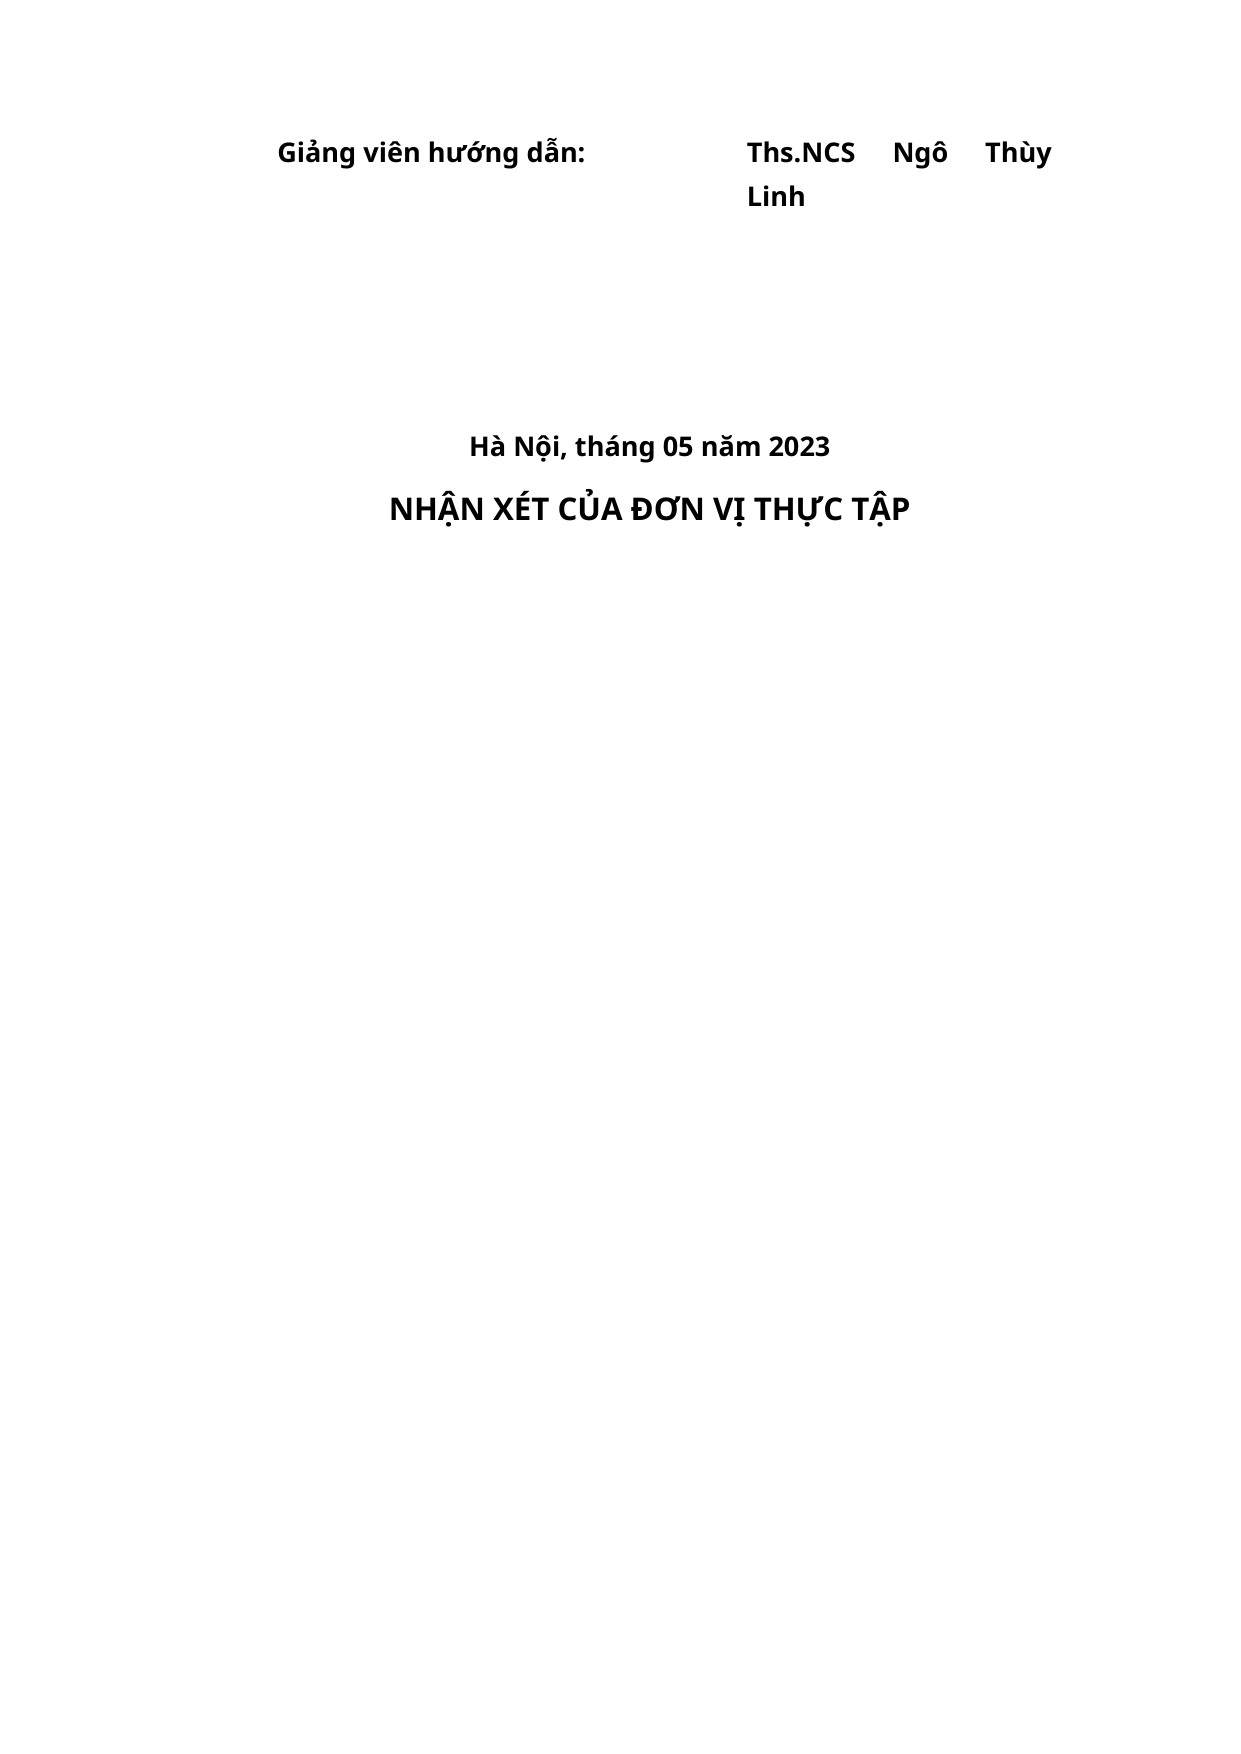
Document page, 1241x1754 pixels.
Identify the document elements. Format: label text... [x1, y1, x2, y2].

table_cell Ths.NCS Ngô Thùy Linh [735, 118, 1063, 235]
text Hà Nội, tháng 05 năm 2023 [177, 428, 1122, 465]
table_cell Giảng viên hướng dẫn: [266, 118, 735, 235]
text NHẬN XÉT CỦA ĐƠN VỊ THỰC TẬP [177, 487, 1122, 529]
